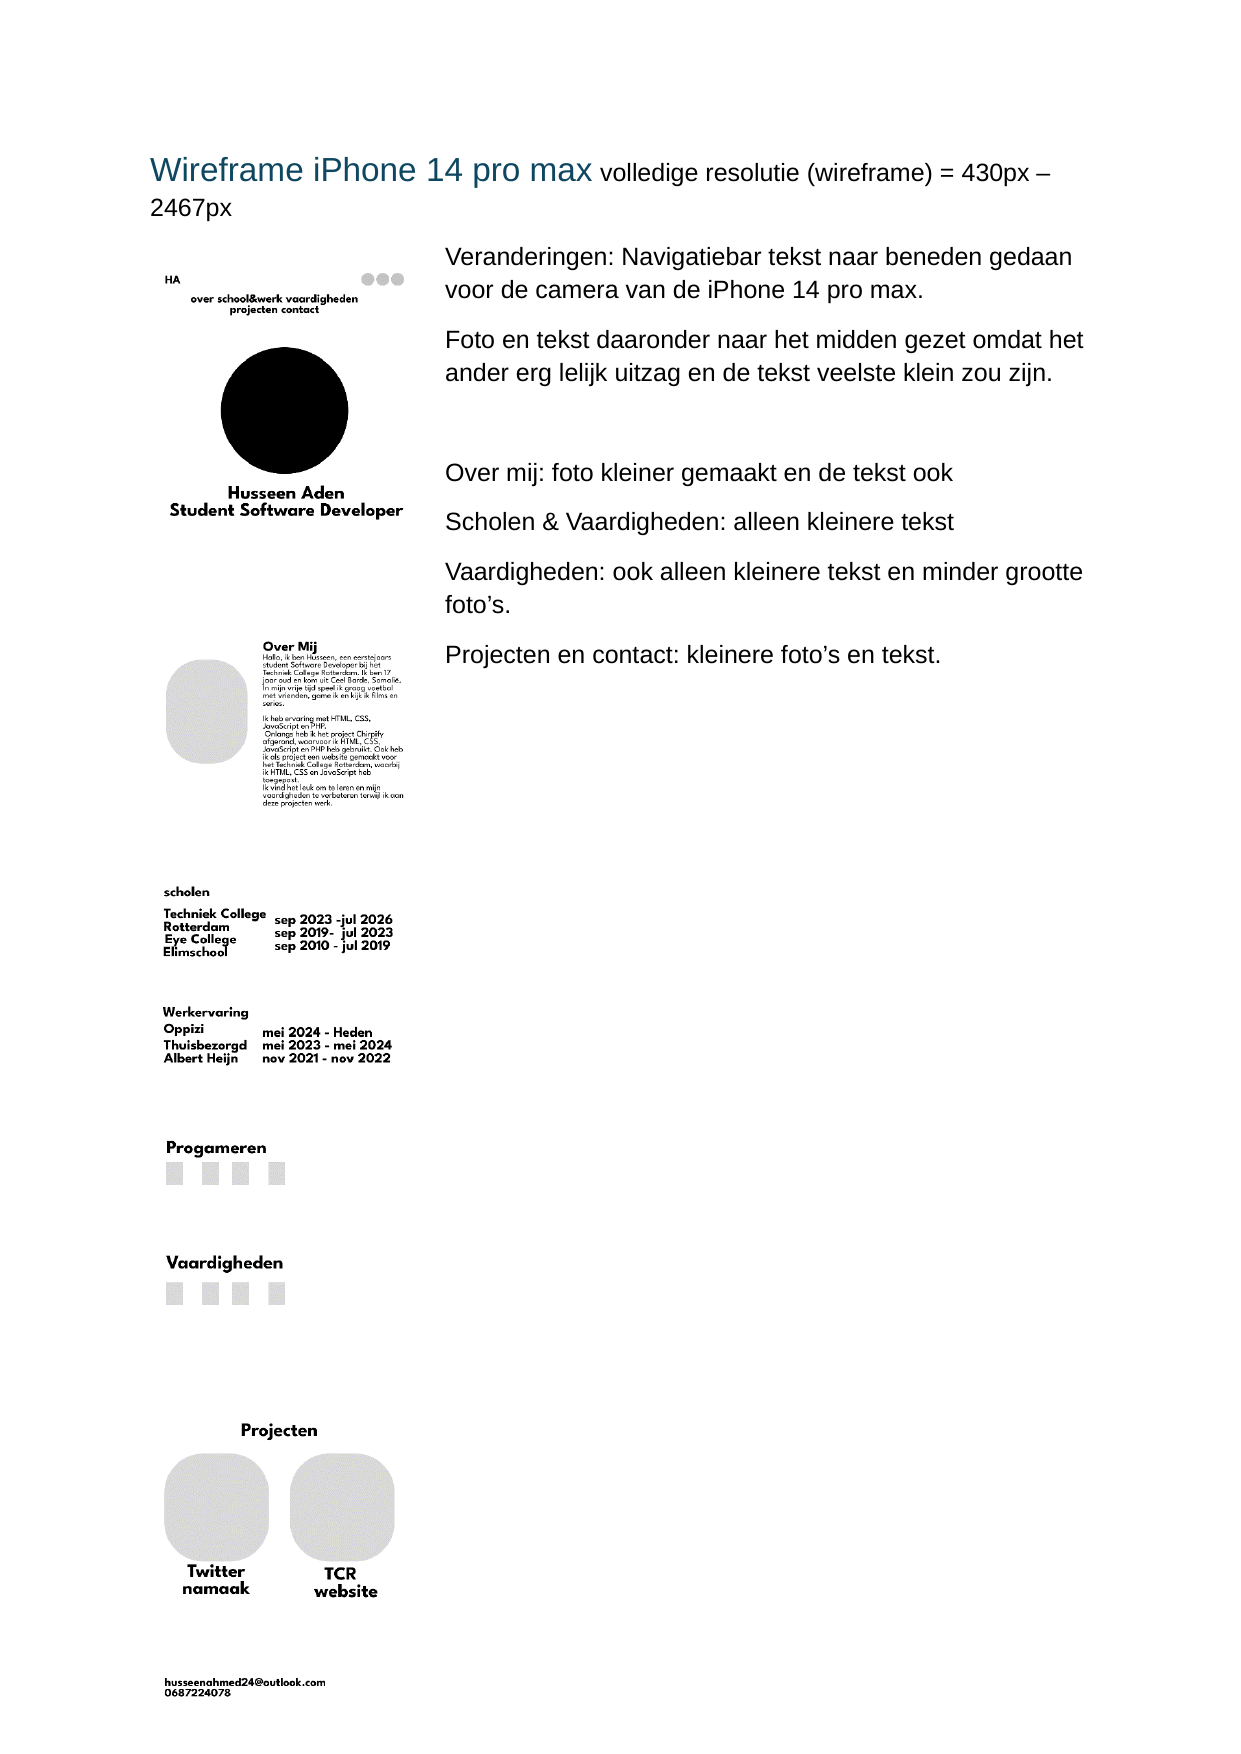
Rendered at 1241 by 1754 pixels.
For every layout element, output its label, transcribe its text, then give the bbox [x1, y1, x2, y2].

text Projecten en contact: kleinere foto’s en tekst. [445, 639, 1090, 668]
picture [157, 536, 412, 1698]
text Vaardigheden: ook alleen kleinere tekst en minder grootte foto’s. [445, 557, 1090, 619]
text Wireframe iPhone 14 pro max volledige resolutie (wireframe) = 430px – 2467px [150, 150, 1090, 221]
text Over mij: foto kleiner gemaakt en de tekst ook [150, 457, 1090, 486]
picture [157, 486, 412, 507]
text Veranderingen: Navigatiebar tekst naar beneden gedaan voor de camera van de iPhone 14 pro max. [445, 242, 1090, 304]
picture [157, 243, 412, 457]
text Foto en tekst daaronder naar het midden gezet omdat het ander erg lelijk uitzag en de tekst veelste klein zou zijn. [445, 325, 1090, 387]
text Scholen & Vaardigheden: alleen kleinere tekst [150, 507, 1090, 536]
